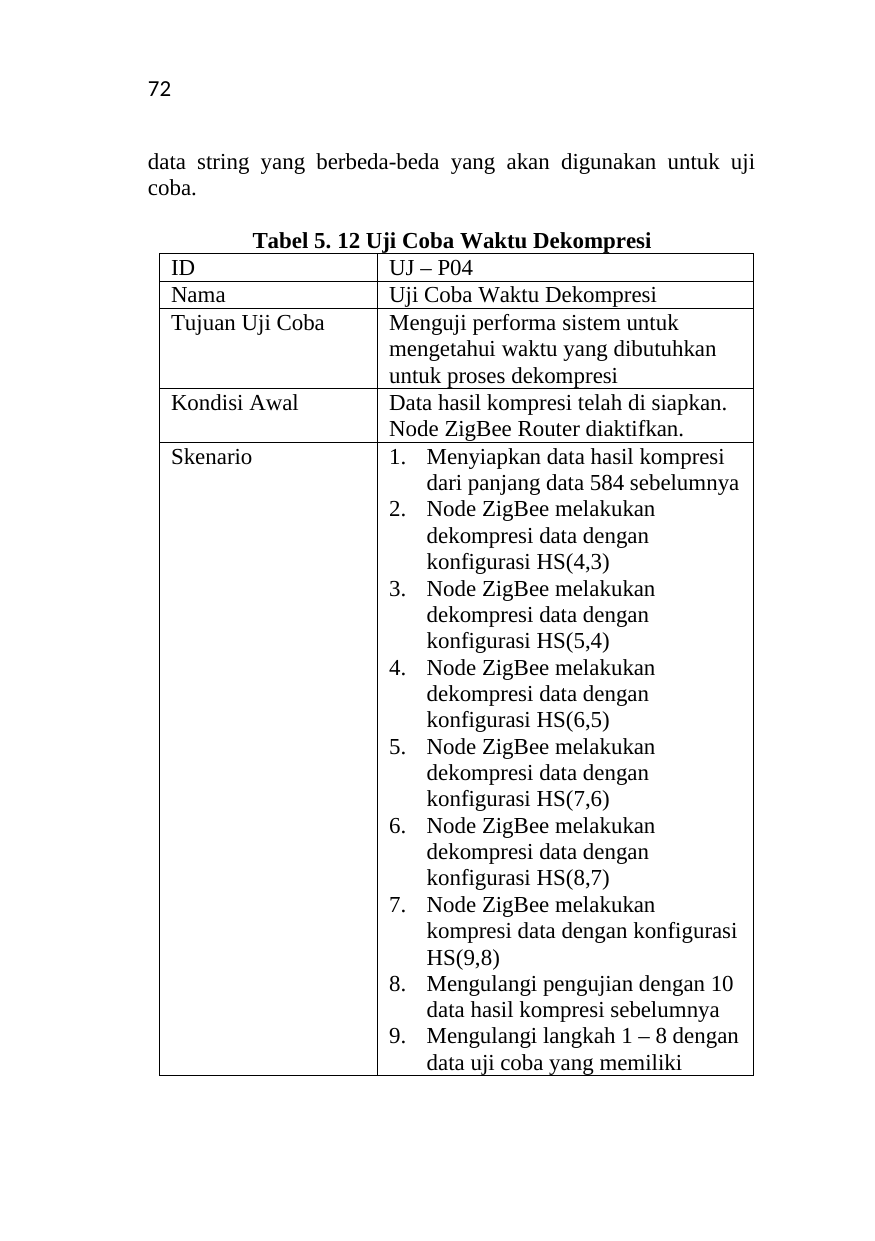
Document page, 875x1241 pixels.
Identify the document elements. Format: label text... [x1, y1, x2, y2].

table_header ID [160, 254, 377, 281]
table_cell Menguji performa sistem untuk mengetahui waktu yang dibutuhkan untuk proses dekompresi [378, 309, 753, 388]
table_cell Tujuan Uji Coba [160, 309, 377, 388]
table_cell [378, 443, 753, 1075]
table_cell Skenario [160, 443, 377, 1075]
table_cell Uji Coba Waktu Dekompresi [378, 282, 753, 308]
table_cell Nama [160, 282, 377, 308]
table_cell Kondisi Awal [160, 389, 377, 442]
table_cell Data hasil kompresi telah di siapkan. Node ZigBee Router diaktifkan. [378, 389, 753, 442]
table_header UJ – P04 [378, 254, 753, 281]
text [148, 148, 756, 200]
